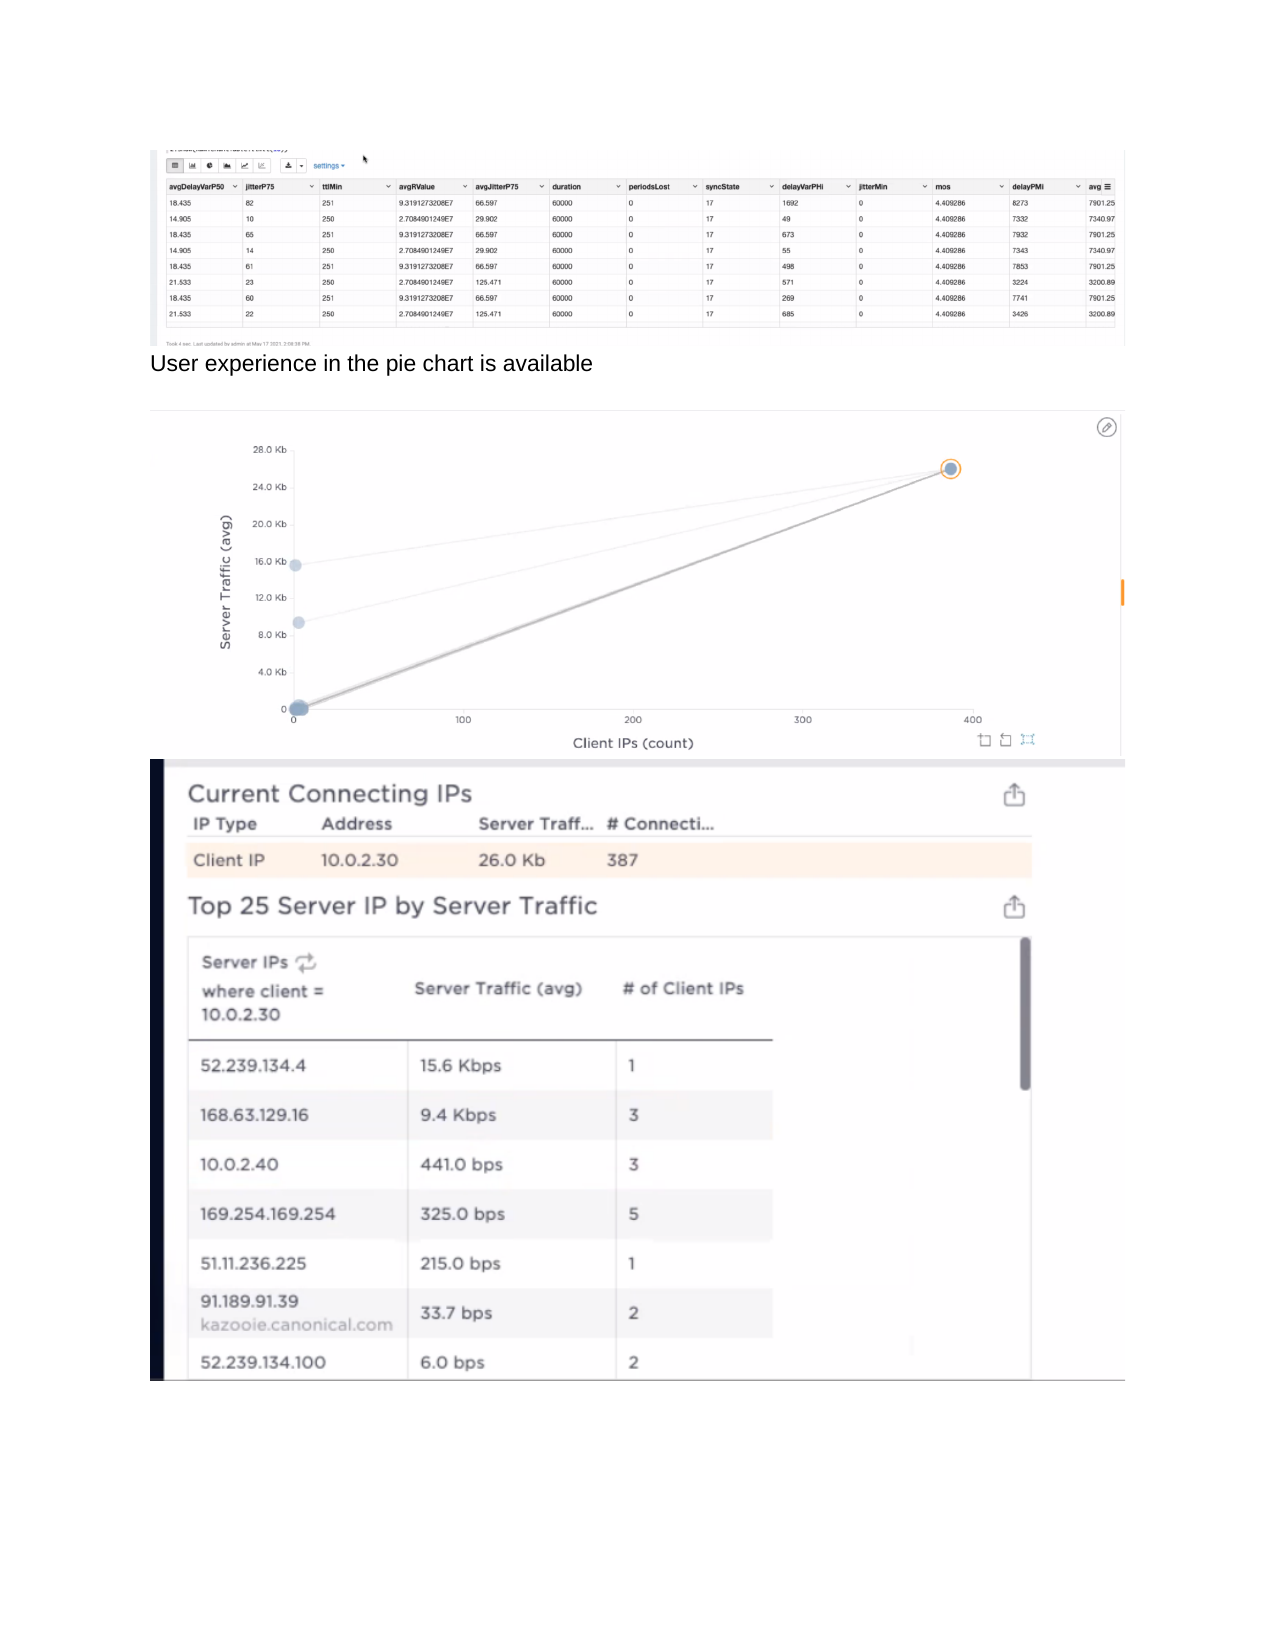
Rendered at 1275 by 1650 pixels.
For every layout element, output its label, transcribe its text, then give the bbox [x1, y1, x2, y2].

picture [150, 410, 1125, 756]
picture [150, 759, 1125, 1381]
text User experience in the pie chart is available [150, 350, 1125, 376]
picture [150, 150, 1125, 346]
